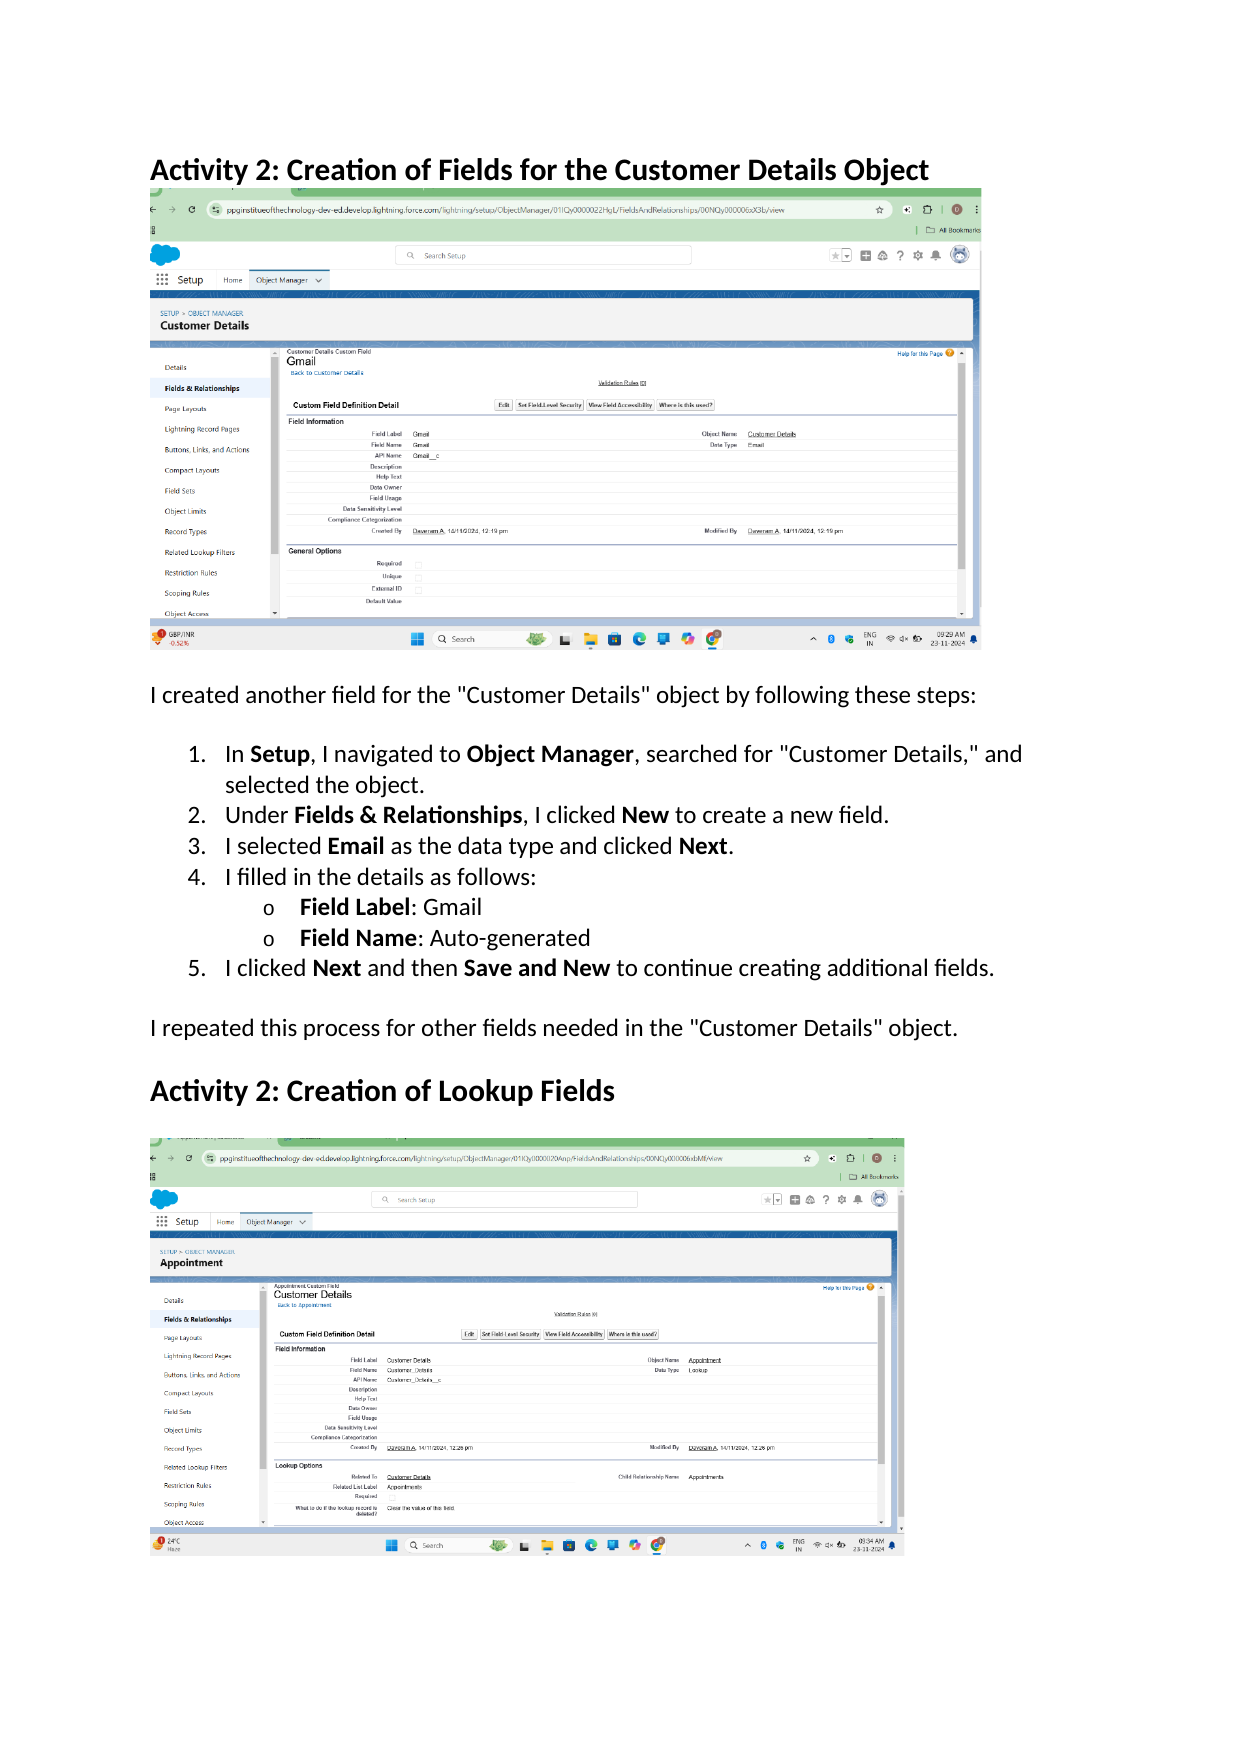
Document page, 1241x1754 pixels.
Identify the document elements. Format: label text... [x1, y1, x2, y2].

list I clicked Next and then Save and New to continue creating additional fields. [187, 952, 1090, 983]
text I repeated this process for other fields needed in the "Customer Details" object. [150, 1012, 1090, 1042]
text Activity 2: Creation of Lookup Fields [150, 1072, 1090, 1110]
list Under Fields & Relationships, I clicked New to create a new field. [187, 799, 1090, 830]
picture [150, 188, 982, 650]
list Field Name: Auto-generated [262, 922, 1090, 952]
picture [150, 1138, 905, 1556]
list I filled in the details as follows: [187, 861, 1090, 891]
text I created another field for the "Customer Details" object by following these steps: [150, 679, 1090, 709]
list Field Label: Gmail [262, 891, 1090, 922]
list I selected Email as the data type and clicked Next. [187, 830, 1090, 861]
list In Setup, I navigated to Object Manager, searched for "Customer Details," and selected the object. [187, 738, 1090, 799]
